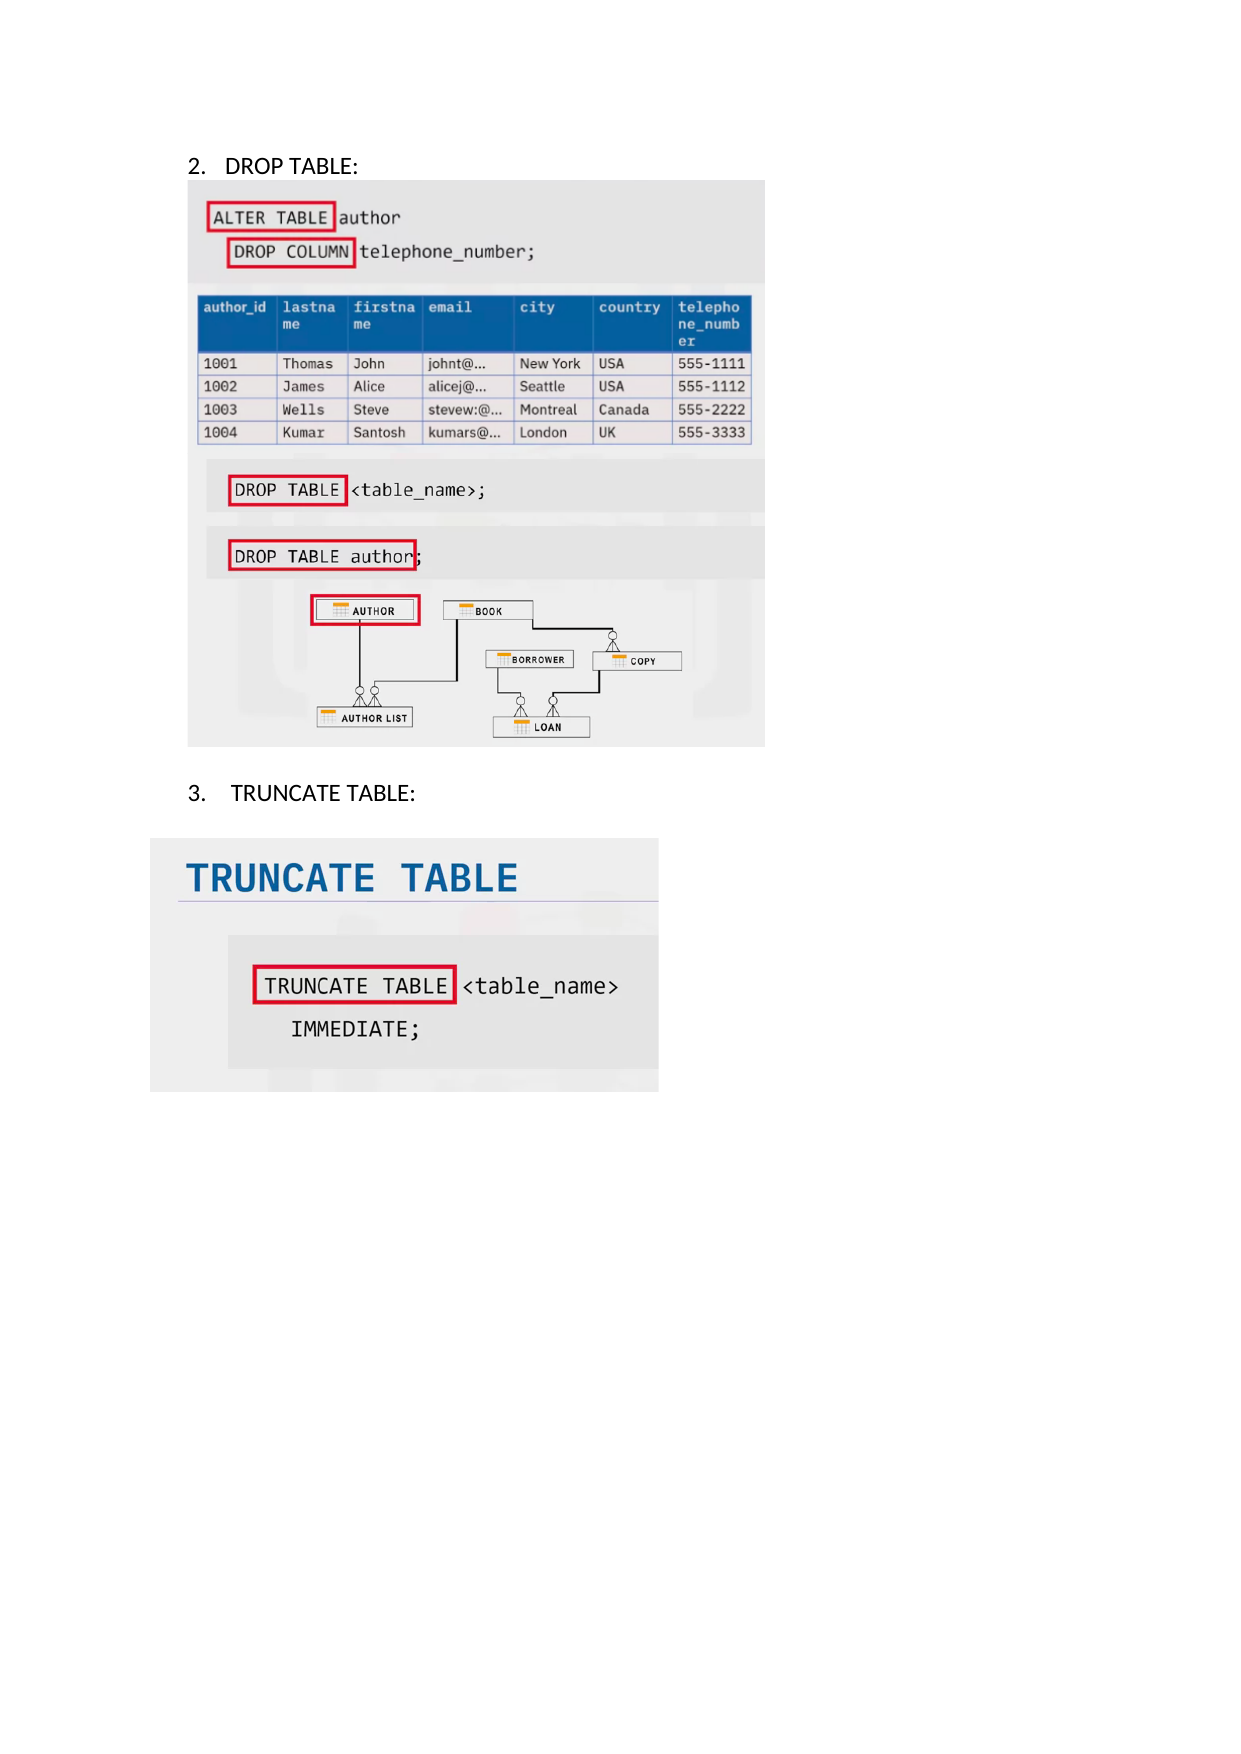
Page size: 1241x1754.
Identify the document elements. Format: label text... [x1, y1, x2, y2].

list TRUNCATE TABLE: [187, 777, 1090, 807]
picture [187, 180, 765, 747]
list DROP TABLE: [187, 150, 1090, 181]
picture [150, 838, 659, 1092]
